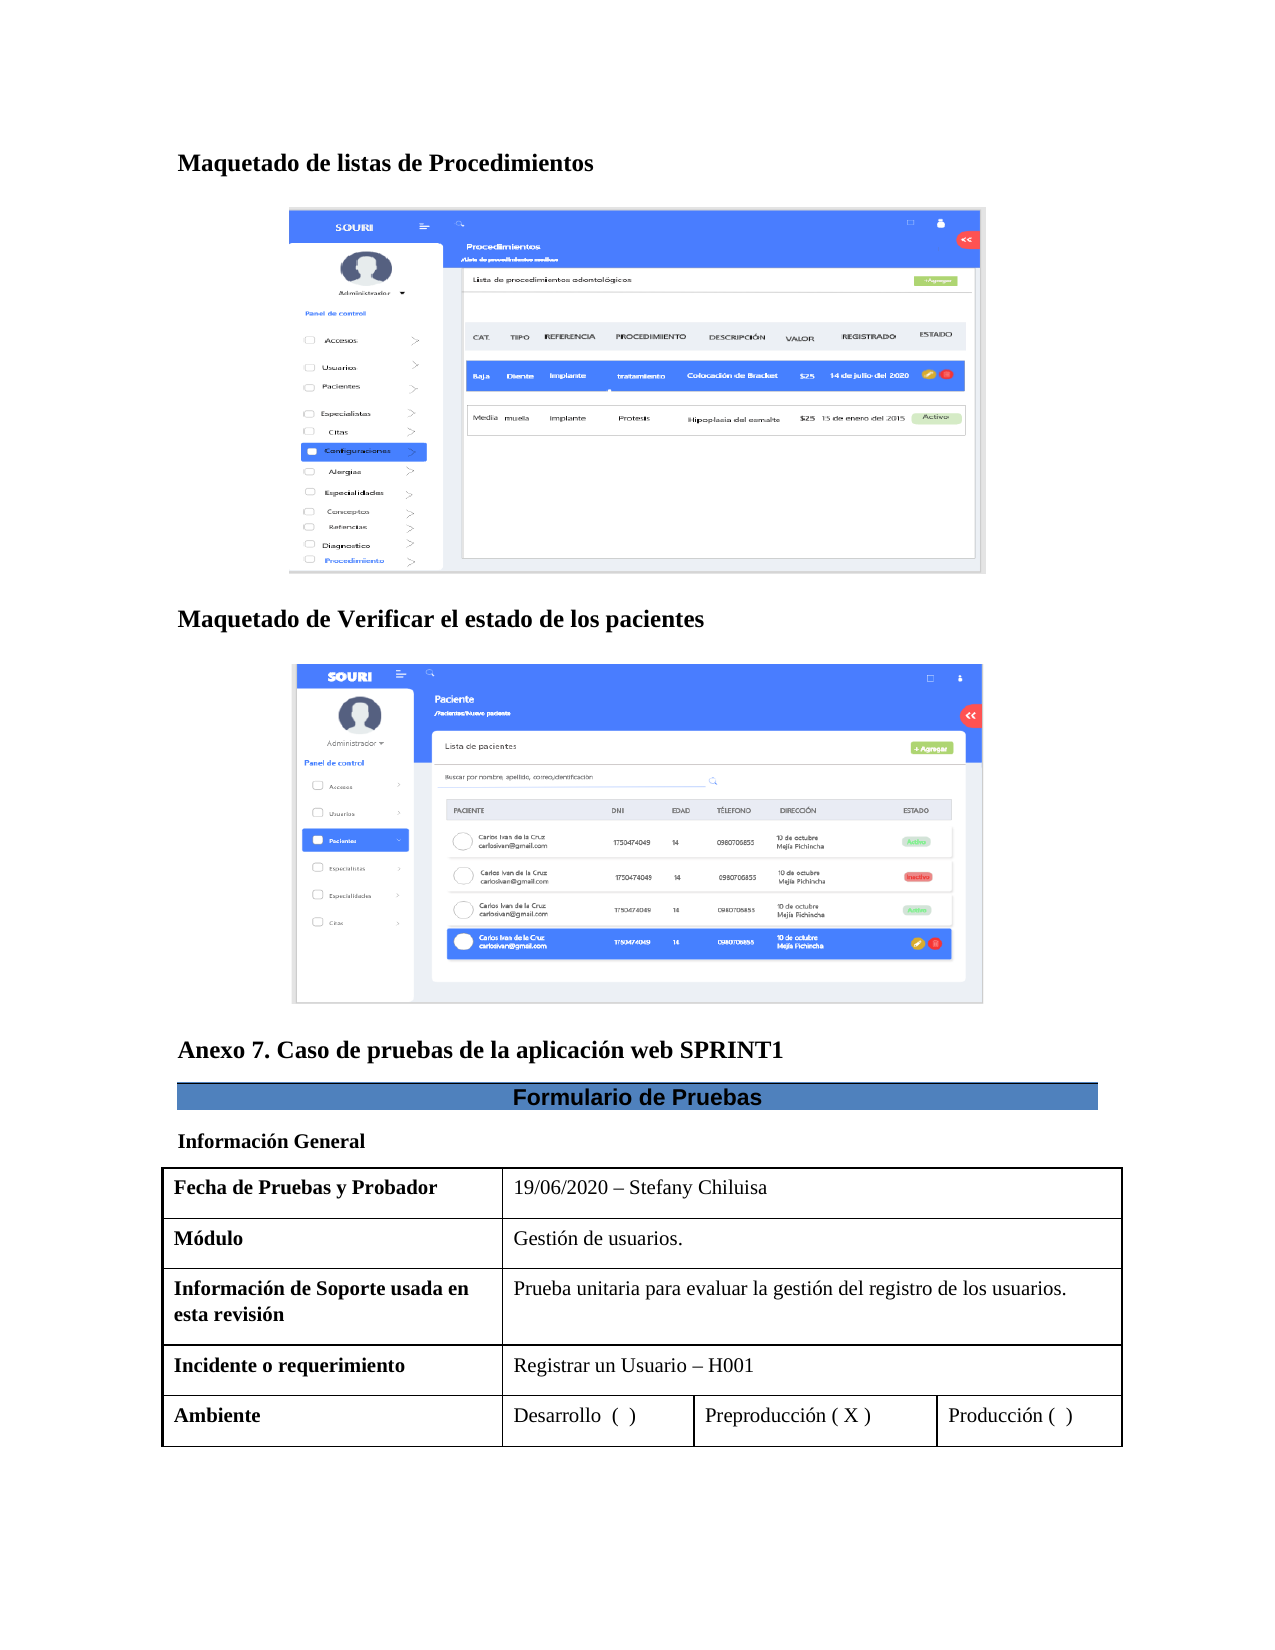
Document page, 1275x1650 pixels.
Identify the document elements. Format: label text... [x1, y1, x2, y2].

text Maquetado de Verificar el estado de los pacientes [177, 604, 1098, 633]
table_cell Registrar un Usuario – H001 [503, 1346, 1121, 1395]
table_header 19/06/2020 – Stefany Chiluisa [503, 1169, 1121, 1218]
table_cell Incidente o requerimiento [164, 1346, 502, 1395]
text Información General [177, 1128, 1098, 1153]
text Maquetado de listas de Procedimientos [177, 148, 1098, 176]
table_header Fecha de Pruebas y Probador [164, 1169, 502, 1218]
table_cell Información de Soporte usada en esta revisión [164, 1269, 502, 1344]
text Anexo 7. Caso de pruebas de la aplicación web SPRINT1 [177, 1035, 1098, 1063]
table_cell Producción ( ) [938, 1396, 1121, 1446]
table_cell Módulo [164, 1219, 502, 1268]
table_cell Preproducción ( X ) [695, 1396, 936, 1446]
picture [291, 664, 984, 1004]
table_cell Ambiente [164, 1396, 502, 1446]
table_cell Gestión de usuarios. [503, 1219, 1121, 1268]
table_cell Desarrollo ( ) [503, 1396, 693, 1446]
picture [289, 207, 986, 574]
text Formulario de Pruebas [177, 1084, 1098, 1110]
table_cell Prueba unitaria para evaluar la gestión del registro de los usuarios. [503, 1269, 1121, 1344]
